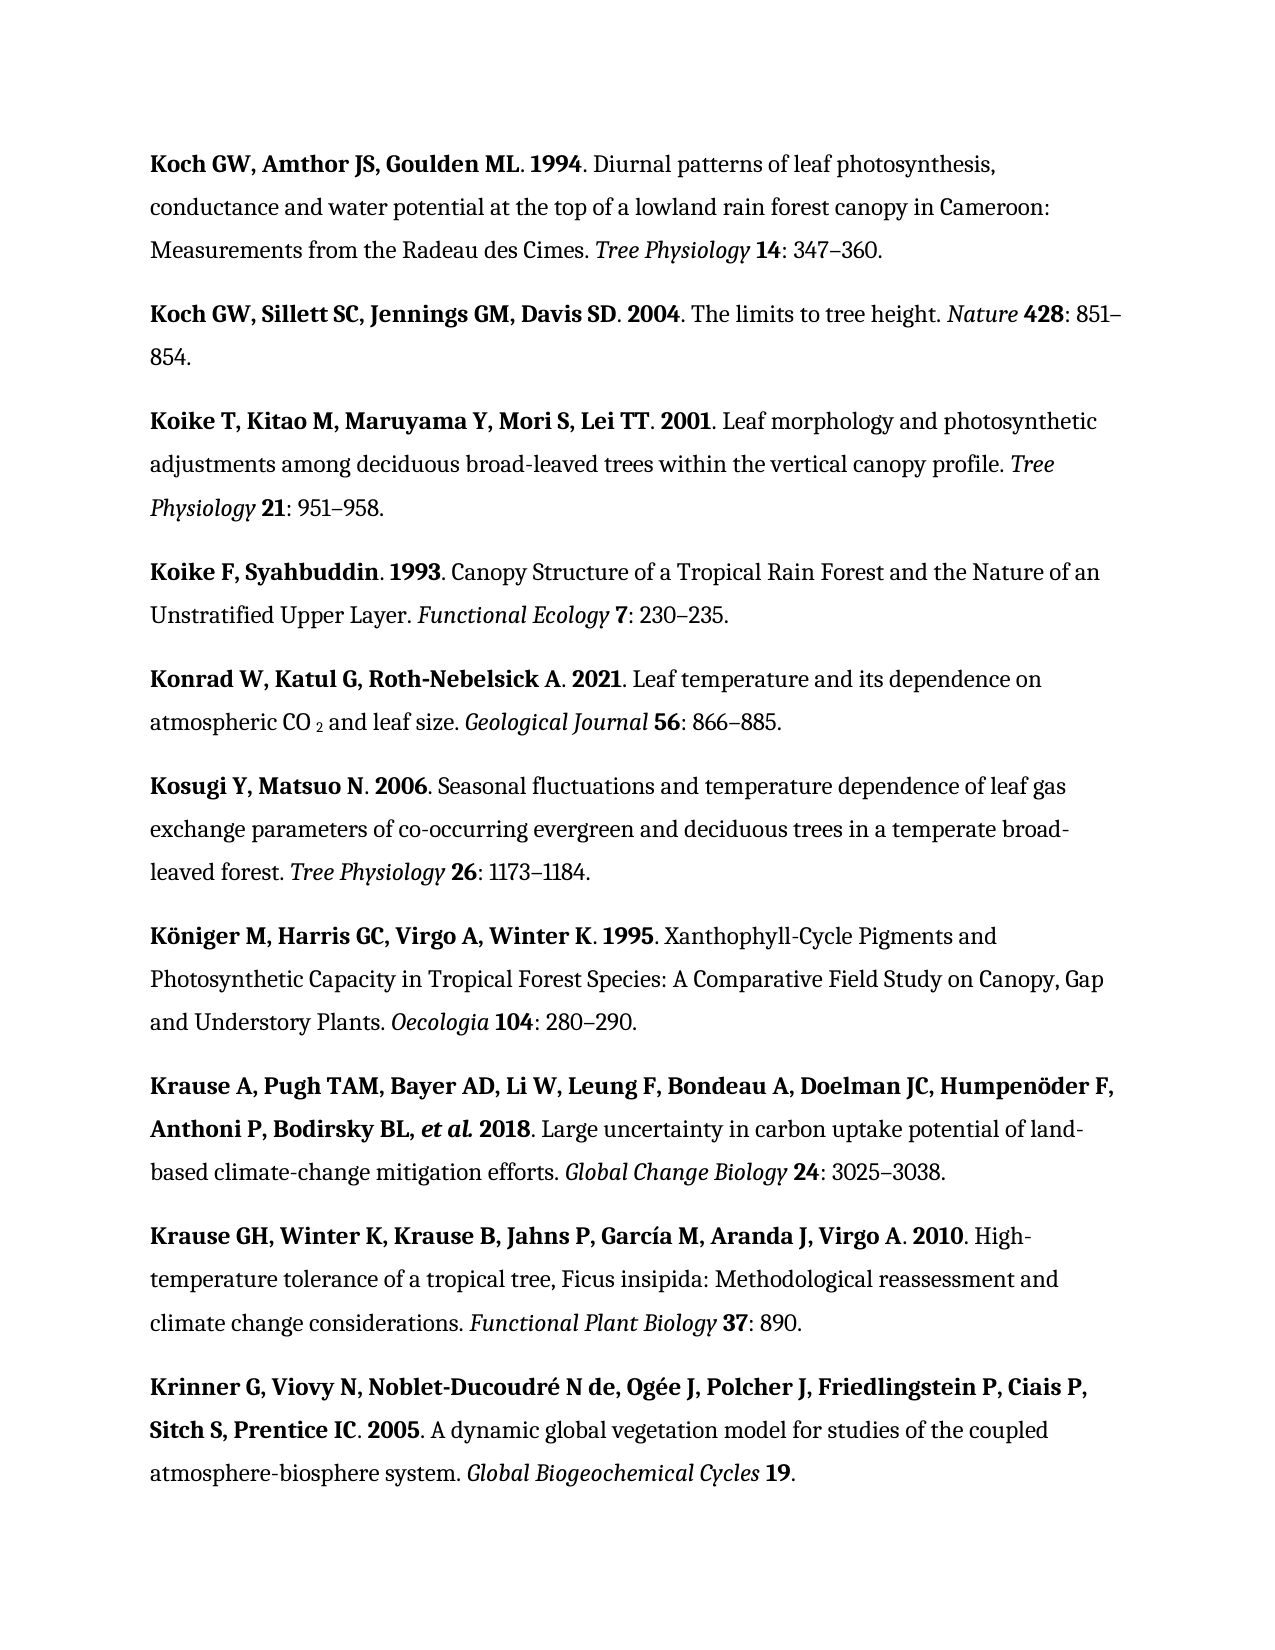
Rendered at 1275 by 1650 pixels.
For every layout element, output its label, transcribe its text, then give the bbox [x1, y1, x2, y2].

text Königer M, Harris GC, Virgo A, Winter K. 1995. Xanthophyll-Cycle Pigments and Photosynthetic Capacity in Tropical Forest Species: A Comparative Field Study on Canopy, Gap and Understory Plants. Oecologia 104: 280–290. [150, 922, 1125, 1037]
text Krause A, Pugh TAM, Bayer AD, Li W, Leung F, Bondeau A, Doelman JC, Humpenöder F, Anthoni P, Bodirsky BL, et al. 2018. Large uncertainty in carbon uptake potential of land-based climate-change mitigation efforts. Global Change Biology 24: 3025–3038. [150, 1072, 1125, 1187]
text Konrad W, Katul G, Roth‐Nebelsick A. 2021. Leaf temperature and its dependence on atmospheric CO 2 and leaf size. Geological Journal 56: 866–885. [150, 664, 1125, 736]
text Krinner G, Viovy N, Noblet-Ducoudré N de, Ogée J, Polcher J, Friedlingstein P, Ciais P, Sitch S, Prentice IC. 2005. A dynamic global vegetation model for studies of the coupled atmosphere-biosphere system. Global Biogeochemical Cycles 19. [150, 1372, 1125, 1487]
text Koch GW, Amthor JS, Goulden ML. 1994. Diurnal patterns of leaf photosynthesis, conductance and water potential at the top of a lowland rain forest canopy in Cameroon: Measurements from the Radeau des Cimes. Tree Physiology 14: 347–360. [150, 150, 1125, 265]
text Kosugi Y, Matsuo N. 2006. Seasonal fluctuations and temperature dependence of leaf gas exchange parameters of co-occurring evergreen and deciduous trees in a temperate broad-leaved forest. Tree Physiology 26: 1173–1184. [150, 772, 1125, 887]
text Krause GH, Winter K, Krause B, Jahns P, García M, Aranda J, Virgo A. 2010. High-temperature tolerance of a tropical tree, Ficus insipida: Methodological reassessment and climate change considerations. Functional Plant Biology 37: 890. [150, 1222, 1125, 1337]
text Koike T, Kitao M, Maruyama Y, Mori S, Lei TT. 2001. Leaf morphology and photosynthetic adjustments among deciduous broad-leaved trees within the vertical canopy profile. Tree Physiology 21: 951–958. [150, 407, 1125, 522]
text Koike F, Syahbuddin. 1993. Canopy Structure of a Tropical Rain Forest and the Nature of an Unstratified Upper Layer. Functional Ecology 7: 230–235. [150, 557, 1125, 629]
text Koch GW, Sillett SC, Jennings GM, Davis SD. 2004. The limits to tree height. Nature 428: 851–854. [150, 300, 1125, 372]
